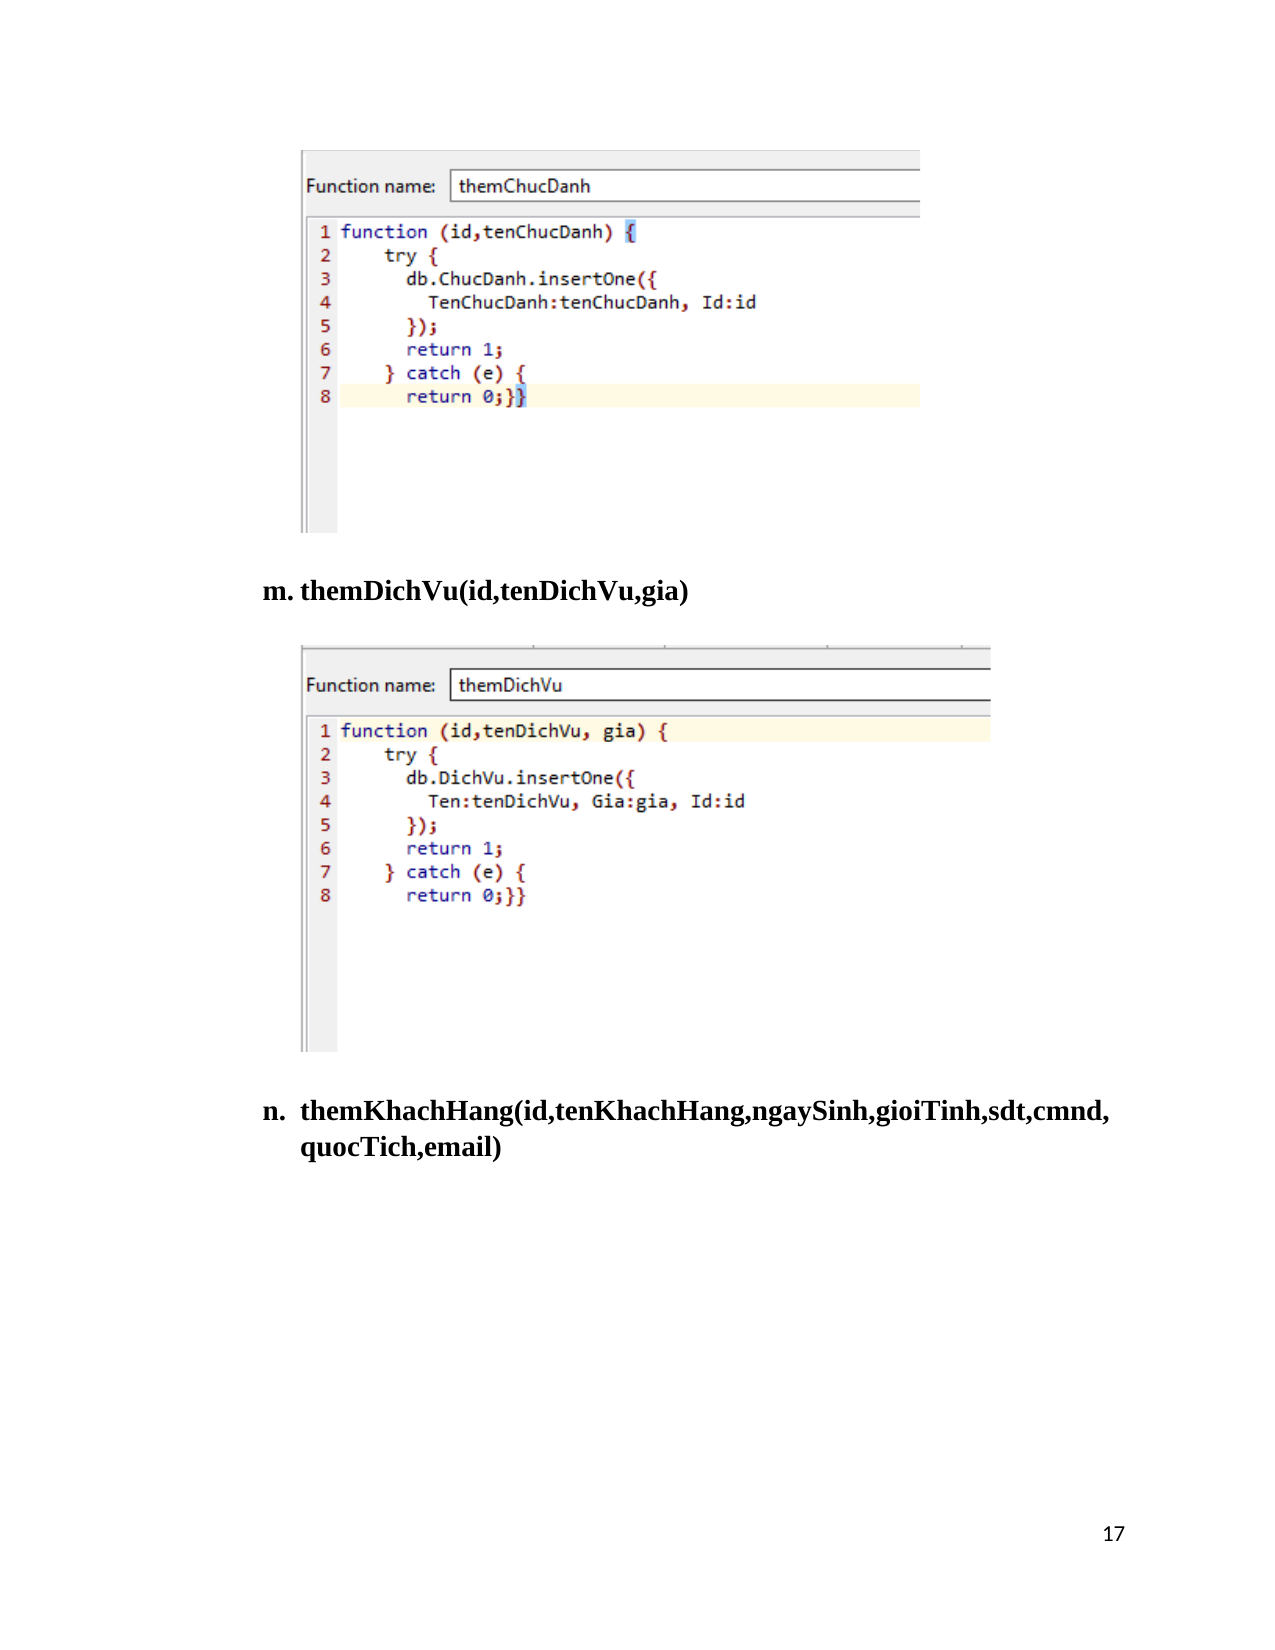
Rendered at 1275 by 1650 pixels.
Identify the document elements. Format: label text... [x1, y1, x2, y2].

list themKhachHang(id,tenKhachHang,ngaySinh,gioiTinh,sdt,cmnd,quocTich,email) [262, 1093, 1125, 1162]
picture [300, 645, 991, 1052]
picture [300, 150, 921, 533]
list themDichVu(id,tenDichVu,gia) [262, 573, 1125, 607]
